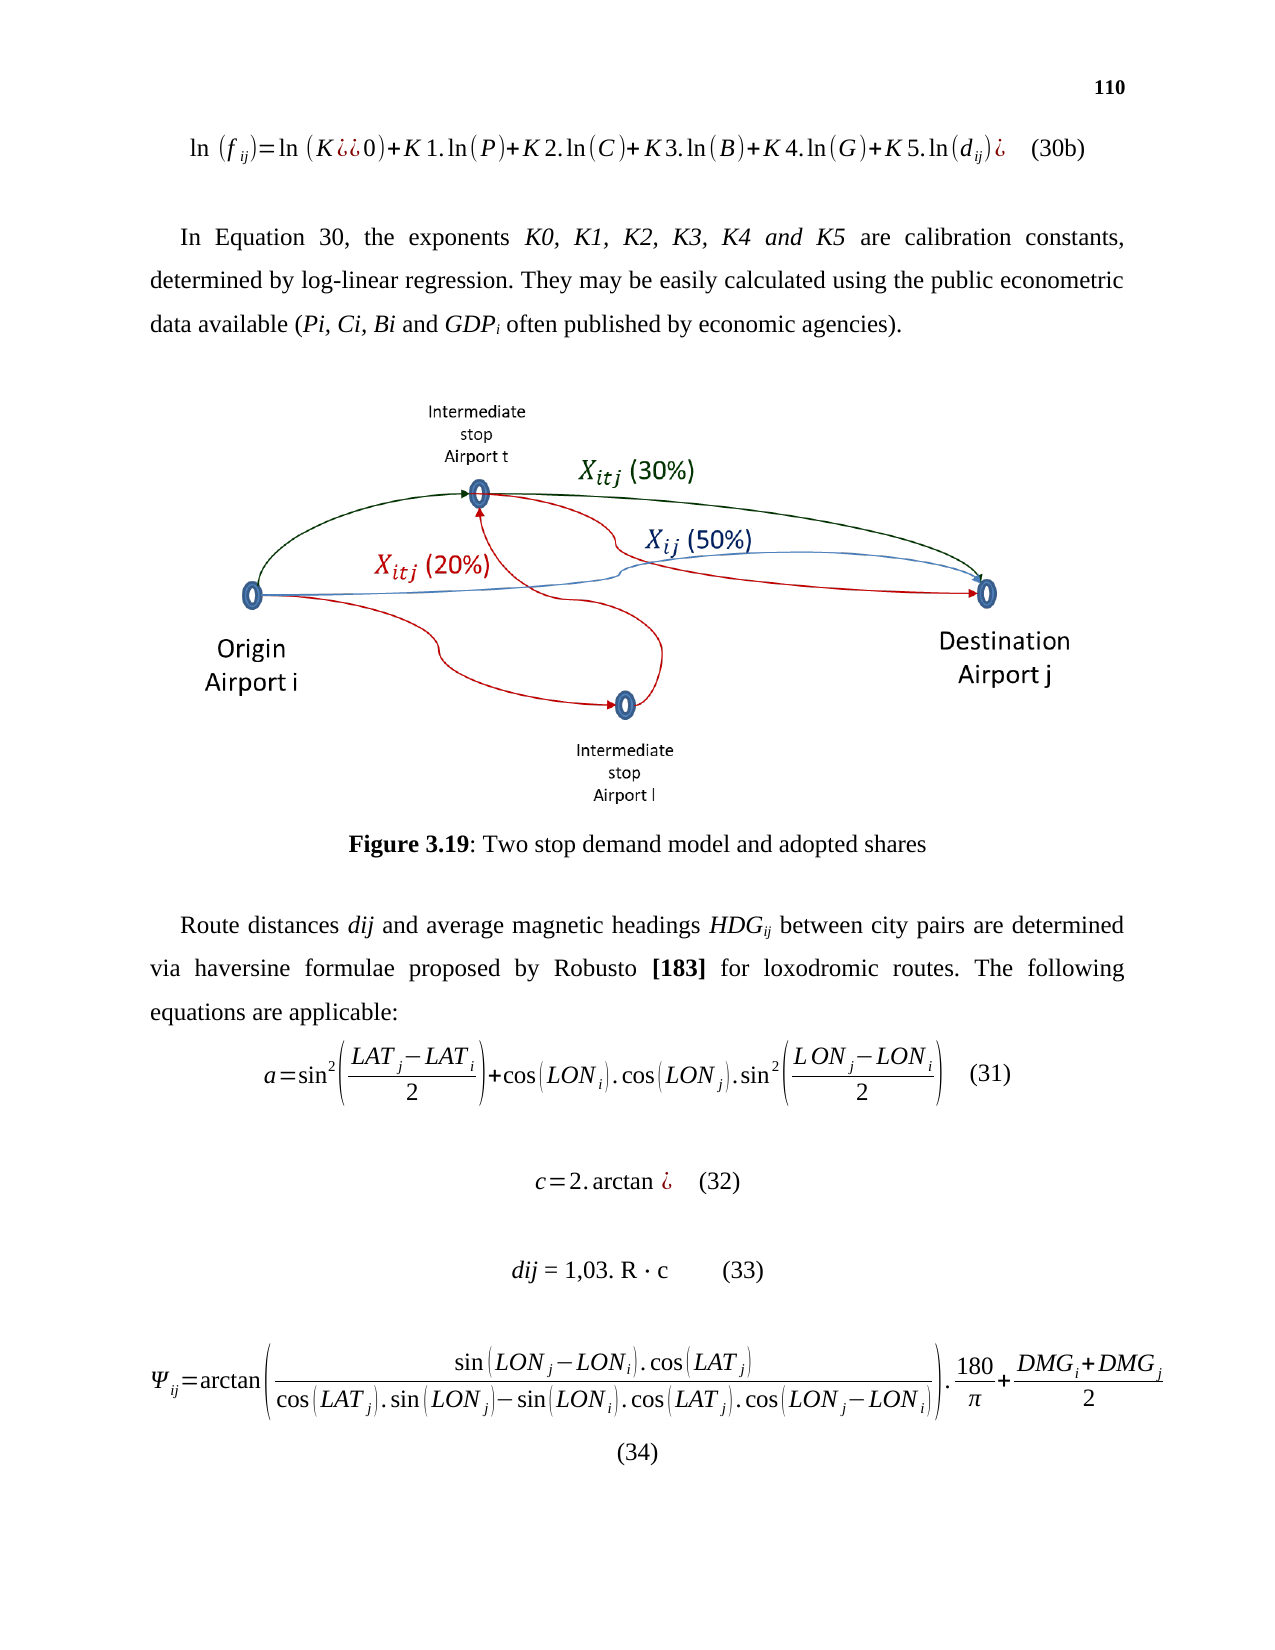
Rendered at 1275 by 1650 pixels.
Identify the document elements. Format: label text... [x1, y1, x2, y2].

text dij = 1,03. R ⋅ c (33) [150, 1253, 1125, 1284]
picture [187, 395, 1088, 817]
text (31) [150, 1040, 1125, 1109]
text Figure 3.19: Two stop demand model and adopted shares [150, 829, 1125, 857]
text Route distances dij and average magnetic headings HDGij between city pairs are determined via haversine formulae proposed by Robusto for loxodromic routes. The following equations are applicable: [150, 910, 1125, 1025]
text (34) [150, 1342, 1125, 1466]
text In Equation 30, the exponents K0, K1, K2, K3, K4 and K5 are calibration constants, determined by log-linear regression. They may be easily calculated using the public econometric data available (Pi, Ci, Bi and GDPi often published by economic agencies). [150, 222, 1125, 337]
text (32) [150, 1166, 1125, 1196]
text (30b) [150, 133, 1125, 165]
